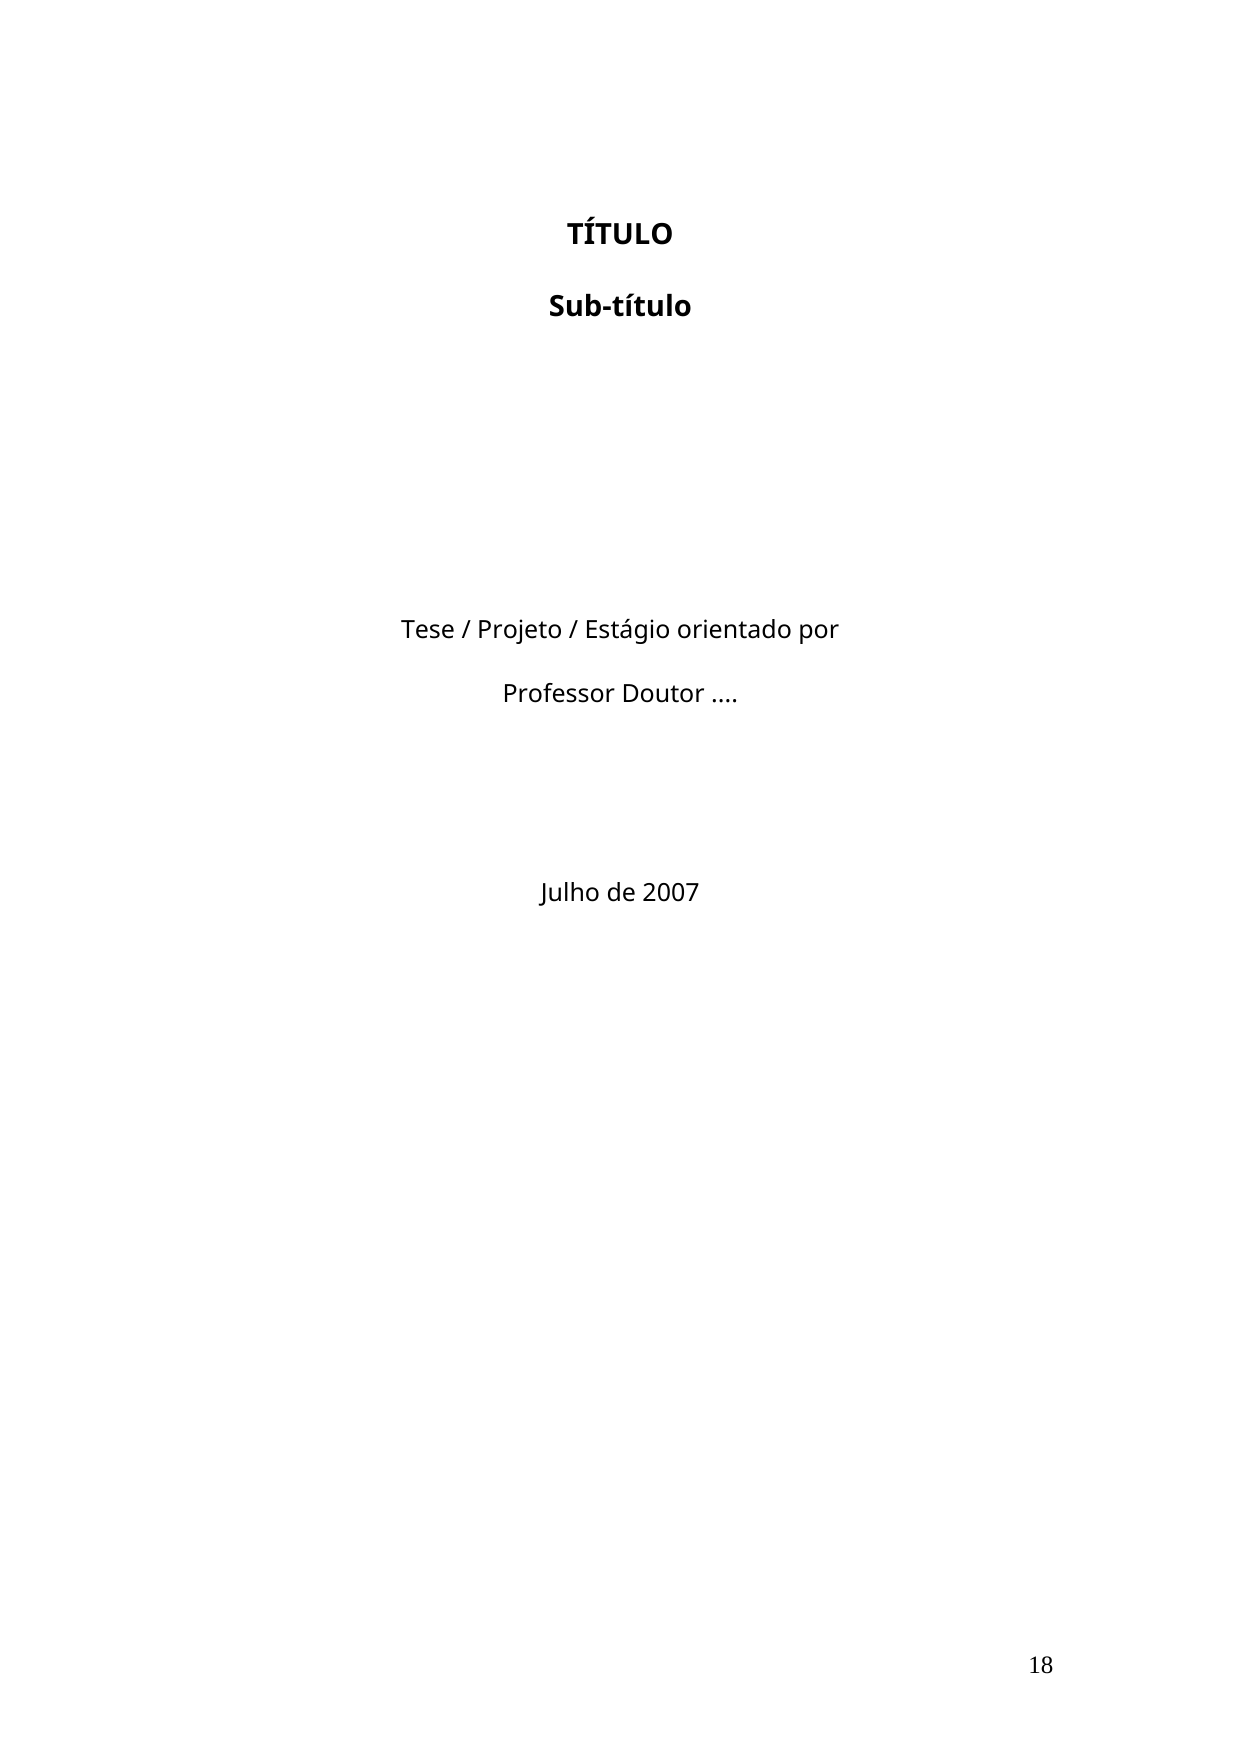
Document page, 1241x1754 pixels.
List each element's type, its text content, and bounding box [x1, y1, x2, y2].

text Tese / Projeto / Estágio orientado por [187, 612, 1053, 646]
text TÍTULO [187, 213, 1053, 253]
text Professor Doutor .... [187, 675, 1053, 709]
text Julho de 2007 [187, 874, 1053, 908]
text Sub-título [187, 286, 1053, 325]
